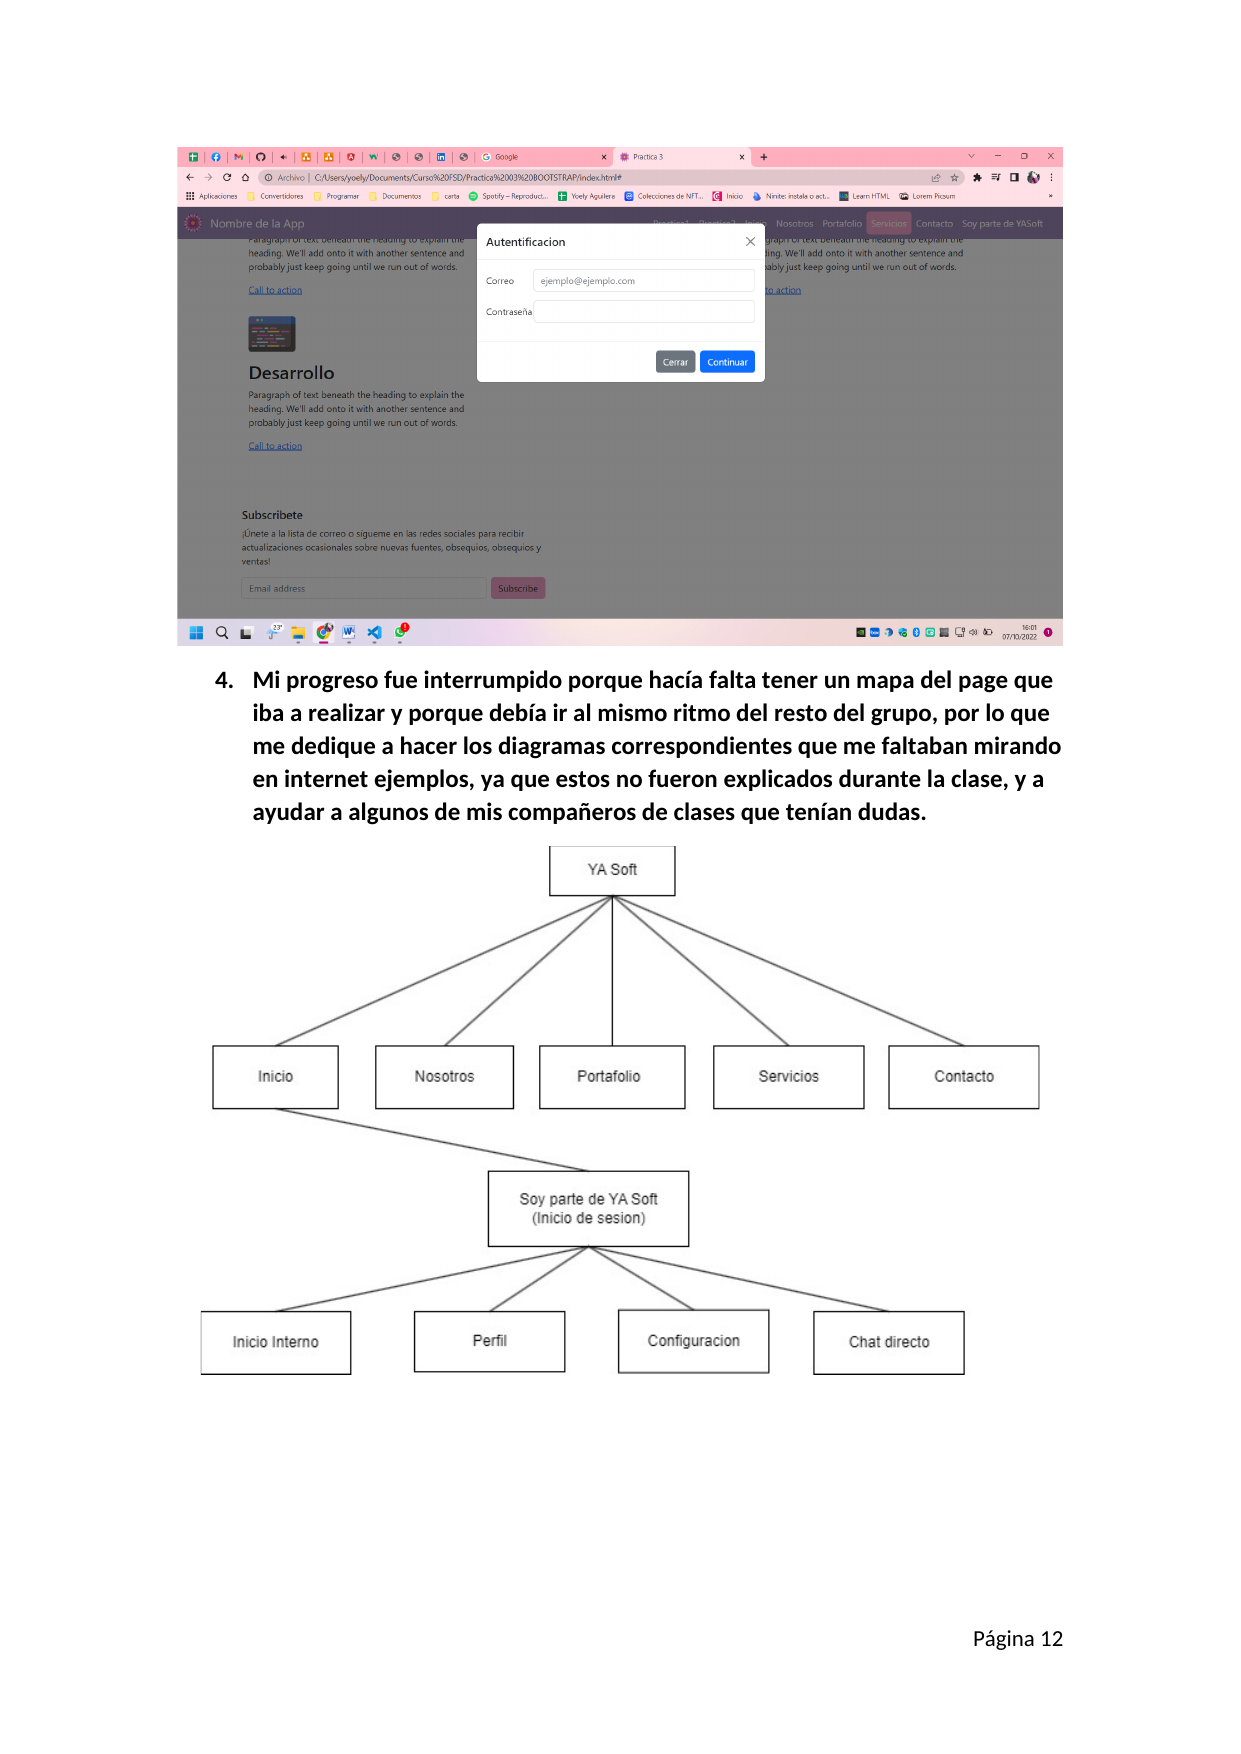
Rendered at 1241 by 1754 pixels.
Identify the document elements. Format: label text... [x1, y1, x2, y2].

picture [200, 846, 1040, 1375]
picture [177, 147, 1063, 646]
list Mi progreso fue interrumpido porque hacía falta tener un mapa del page que iba a realizar y porque debía ir al mismo ritmo del resto del grupo, por lo que me dedique a hacer los diagramas correspondientes que me faltaban mirando en internet ejemplos, ya que estos no fueron explicados durante la clase, y a ayudar a algunos de mis compañeros de clases que tenían dudas. [215, 665, 1063, 827]
